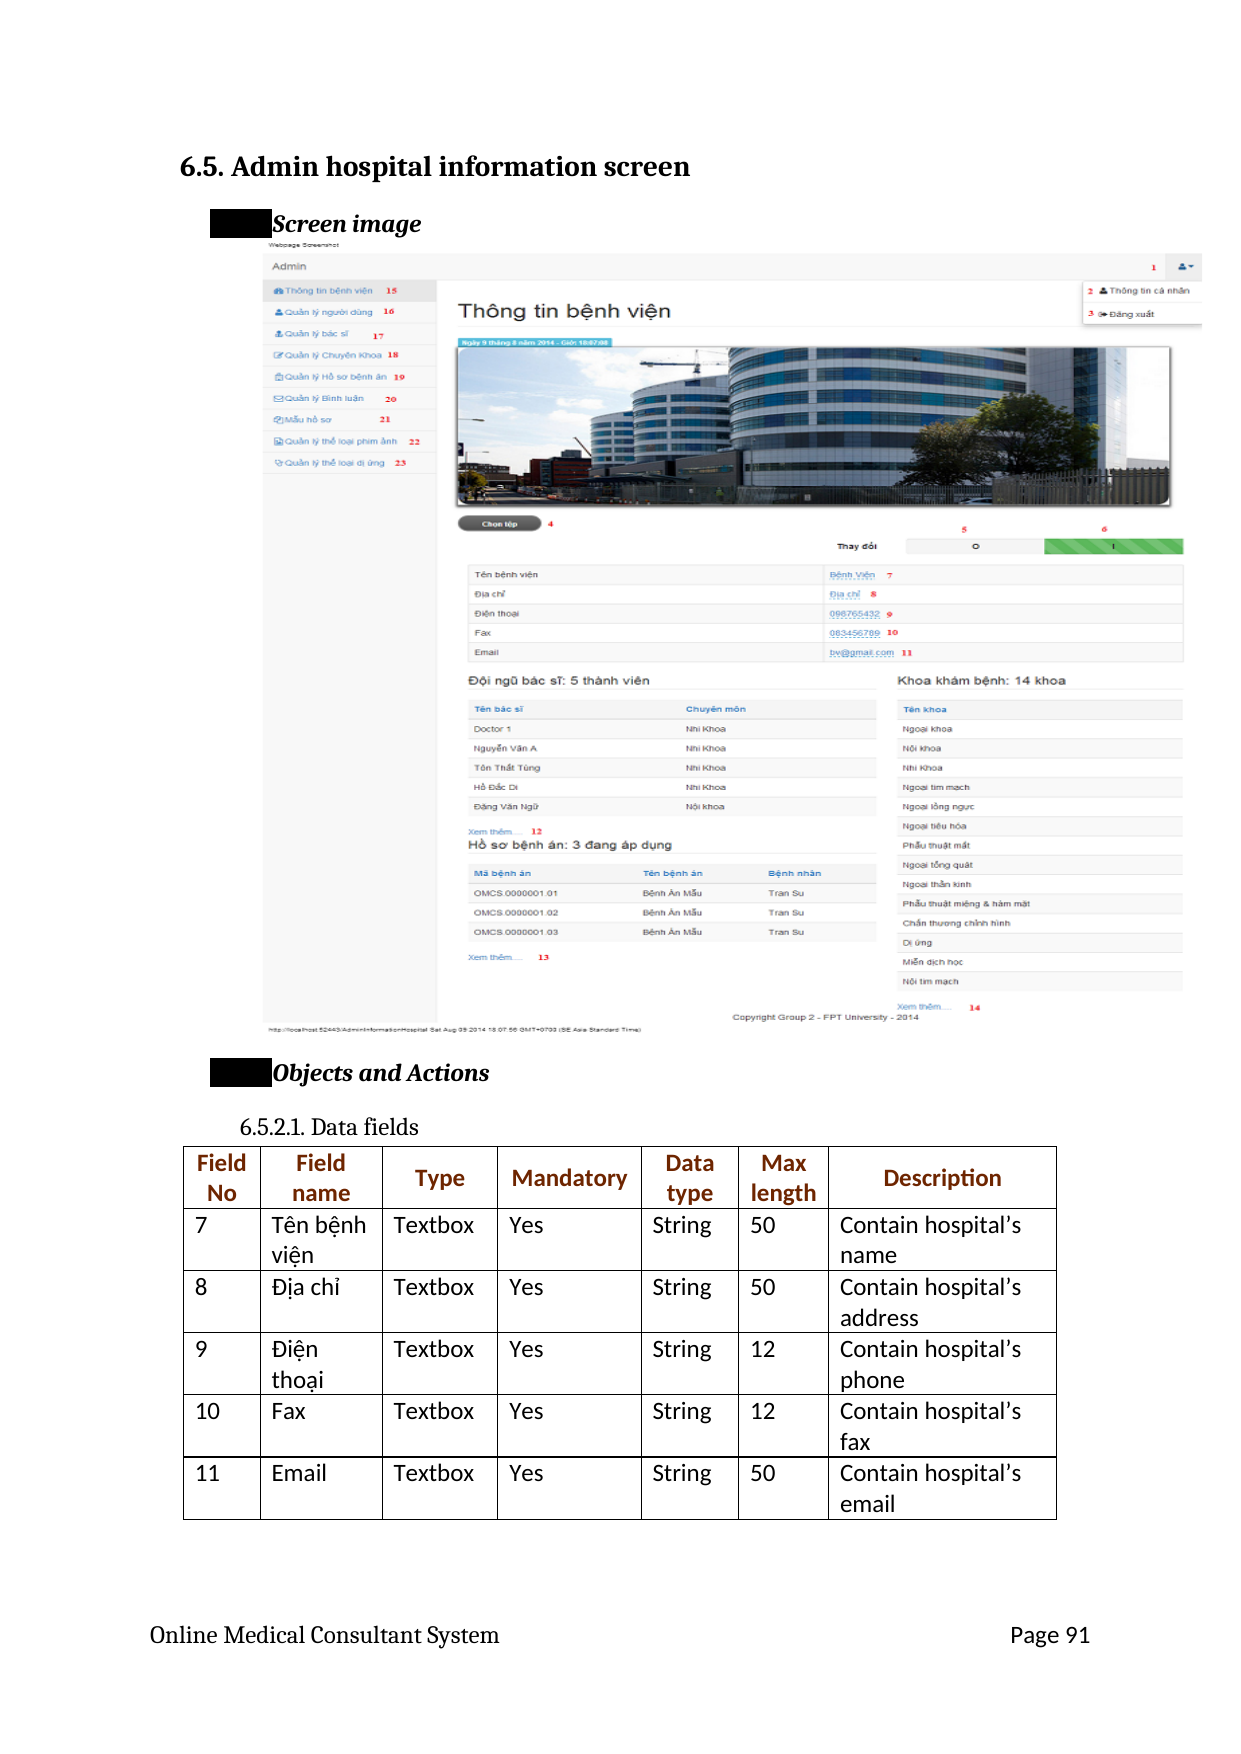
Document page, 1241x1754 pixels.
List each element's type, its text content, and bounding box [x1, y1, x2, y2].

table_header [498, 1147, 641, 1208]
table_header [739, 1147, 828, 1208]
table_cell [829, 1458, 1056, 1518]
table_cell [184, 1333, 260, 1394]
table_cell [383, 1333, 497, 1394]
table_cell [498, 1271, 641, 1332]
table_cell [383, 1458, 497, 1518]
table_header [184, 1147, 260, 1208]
subtitle Admin hospital information screen [180, 150, 1090, 183]
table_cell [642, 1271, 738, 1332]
picture [262, 243, 1203, 1033]
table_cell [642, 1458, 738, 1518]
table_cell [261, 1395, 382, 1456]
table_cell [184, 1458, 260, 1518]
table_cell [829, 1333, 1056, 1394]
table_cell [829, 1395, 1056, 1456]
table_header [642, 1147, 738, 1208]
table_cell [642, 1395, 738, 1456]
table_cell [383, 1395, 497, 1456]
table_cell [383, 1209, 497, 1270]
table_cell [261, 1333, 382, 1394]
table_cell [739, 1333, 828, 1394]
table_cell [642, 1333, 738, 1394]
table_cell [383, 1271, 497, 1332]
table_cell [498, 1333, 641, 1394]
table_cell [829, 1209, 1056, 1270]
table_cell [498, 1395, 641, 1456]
subtitle Screen image [210, 209, 1090, 239]
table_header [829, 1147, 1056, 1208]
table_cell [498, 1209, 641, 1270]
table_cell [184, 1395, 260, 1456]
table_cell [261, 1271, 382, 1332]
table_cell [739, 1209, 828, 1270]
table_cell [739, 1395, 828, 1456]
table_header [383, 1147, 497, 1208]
subtitle Objects and Actions [210, 1058, 1090, 1088]
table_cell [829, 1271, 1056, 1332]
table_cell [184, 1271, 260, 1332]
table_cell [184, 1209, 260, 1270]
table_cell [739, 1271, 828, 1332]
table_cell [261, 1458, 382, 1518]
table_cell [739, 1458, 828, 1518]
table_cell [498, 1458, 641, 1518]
subtitle Data fields [225, 1113, 1090, 1142]
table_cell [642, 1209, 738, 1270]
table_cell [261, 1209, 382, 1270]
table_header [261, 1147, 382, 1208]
